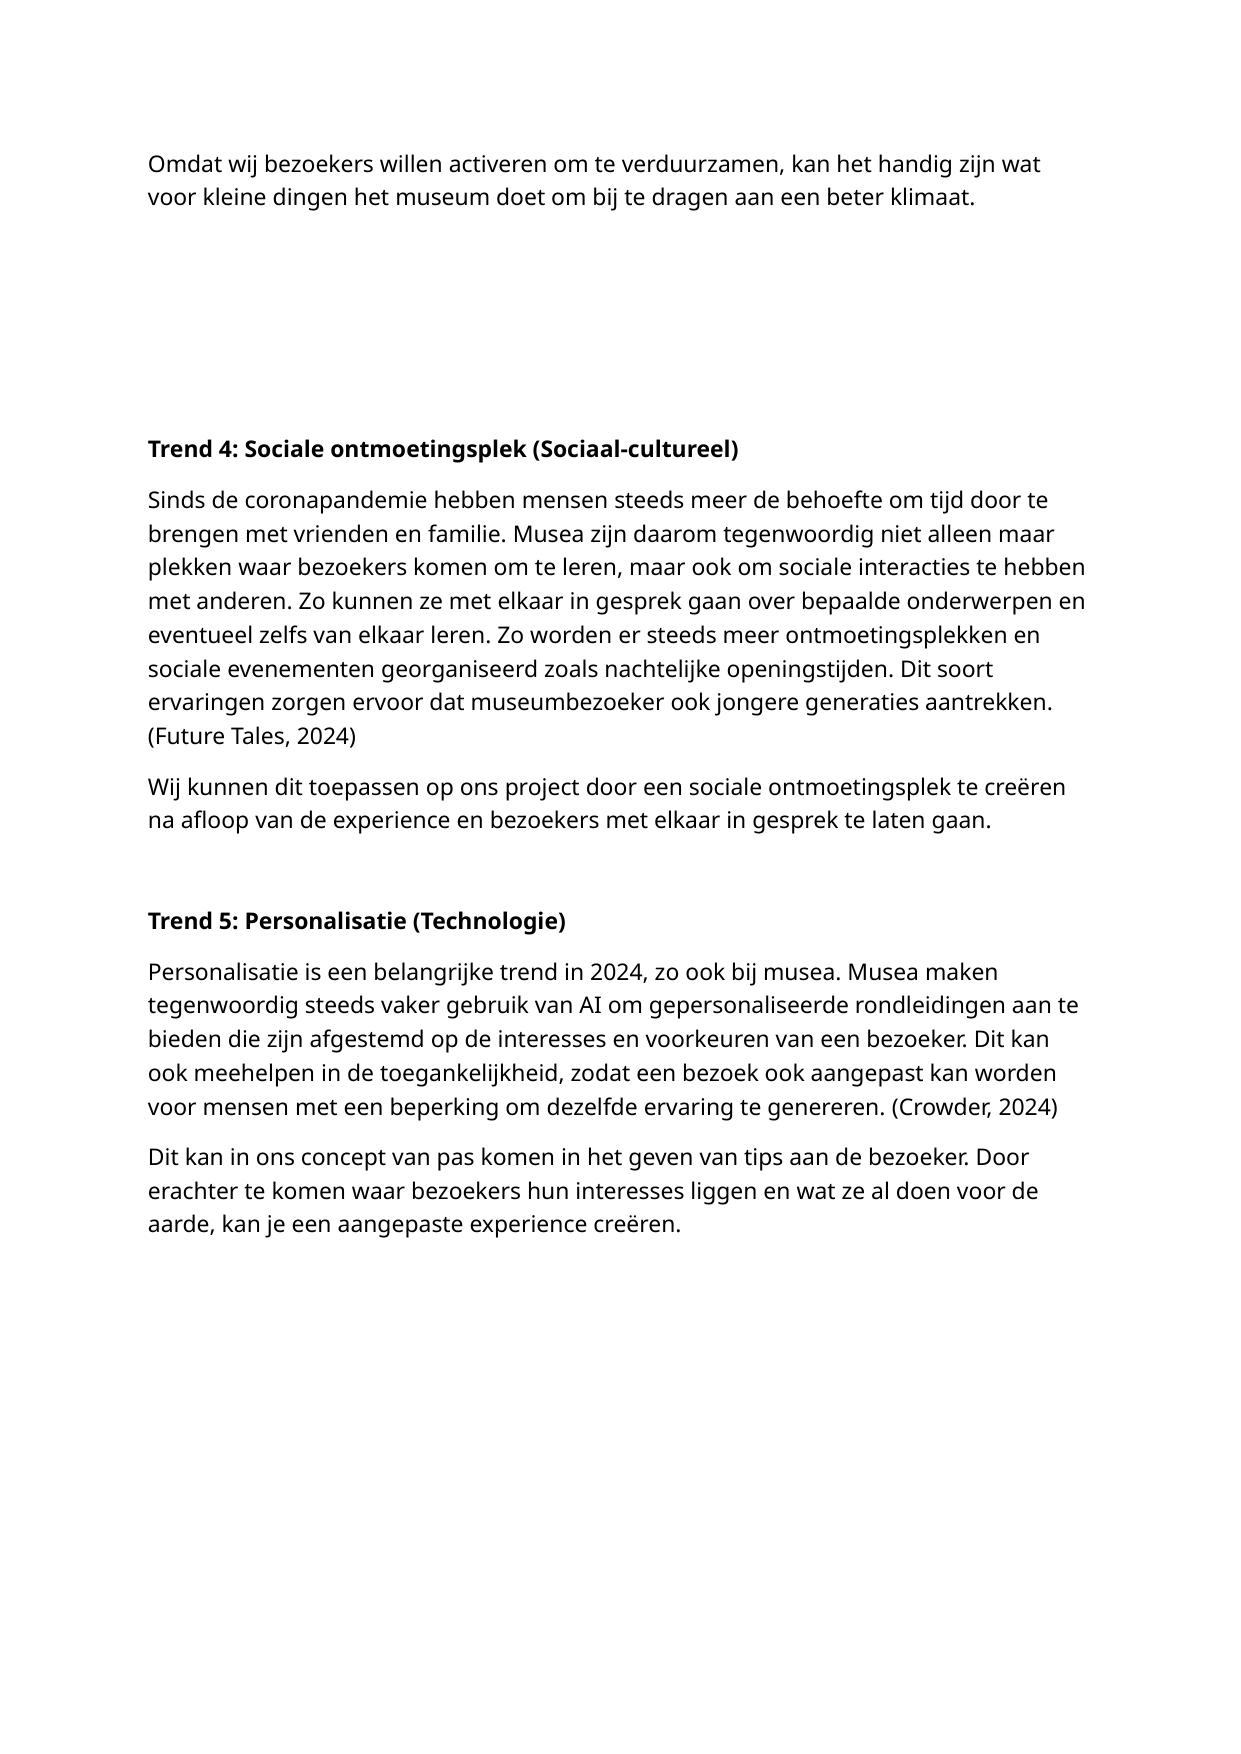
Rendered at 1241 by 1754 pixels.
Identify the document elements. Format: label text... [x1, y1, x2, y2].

text Wij kunnen dit toepassen op ons project door een sociale ontmoetingsplek te creëren na afloop van de experience en bezoekers met elkaar in gesprek te laten gaan. [148, 771, 1093, 836]
text Omdat wij bezoekers willen activeren om te verduurzamen, kan het handig zijn wat voor kleine dingen het museum doet om bij te dragen aan een beter klimaat. [148, 148, 1093, 213]
text Sinds de coronapandemie hebben mensen steeds meer de behoefte om tijd door te brengen met vrienden en familie. Musea zijn daarom tegenwoordig niet alleen maar plekken waar bezoekers komen om te leren, maar ook om sociale interacties te hebben met anderen. Zo kunnen ze met elkaar in gesprek gaan over bepaalde onderwerpen en eventueel zelfs van elkaar leren. Zo worden er steeds meer ontmoetingsplekken en sociale evenementen georganiseerd zoals nachtelijke openingstijden. Dit soort ervaringen zorgen ervoor dat museumbezoeker ook jongere generaties aantrekken. [148, 484, 1093, 751]
text Trend 4: Sociale ontmoetingsplek (Sociaal-cultureel) [148, 433, 1093, 465]
text Dit kan in ons concept van pas komen in het geven van tips aan de bezoeker. Door erachter te komen waar bezoekers hun interesses liggen en wat ze al doen voor de aarde, kan je een aangepaste experience creëren. [148, 1141, 1093, 1240]
text Trend 5: Personalisatie (Technologie) [148, 905, 1093, 936]
text Personalisatie is een belangrijke trend in 2024, zo ook bij musea. Musea maken tegenwoordig steeds vaker gebruik van AI om gepersonaliseerde rondleidingen aan te bieden die zijn afgestemd op de interesses en voorkeuren van een bezoeker. Dit kan ook meehelpen in de toegankelijkheid, zodat een bezoek ook aangepast kan worden voor mensen met een beperking om dezelfde ervaring te genereren. [148, 956, 1093, 1122]
